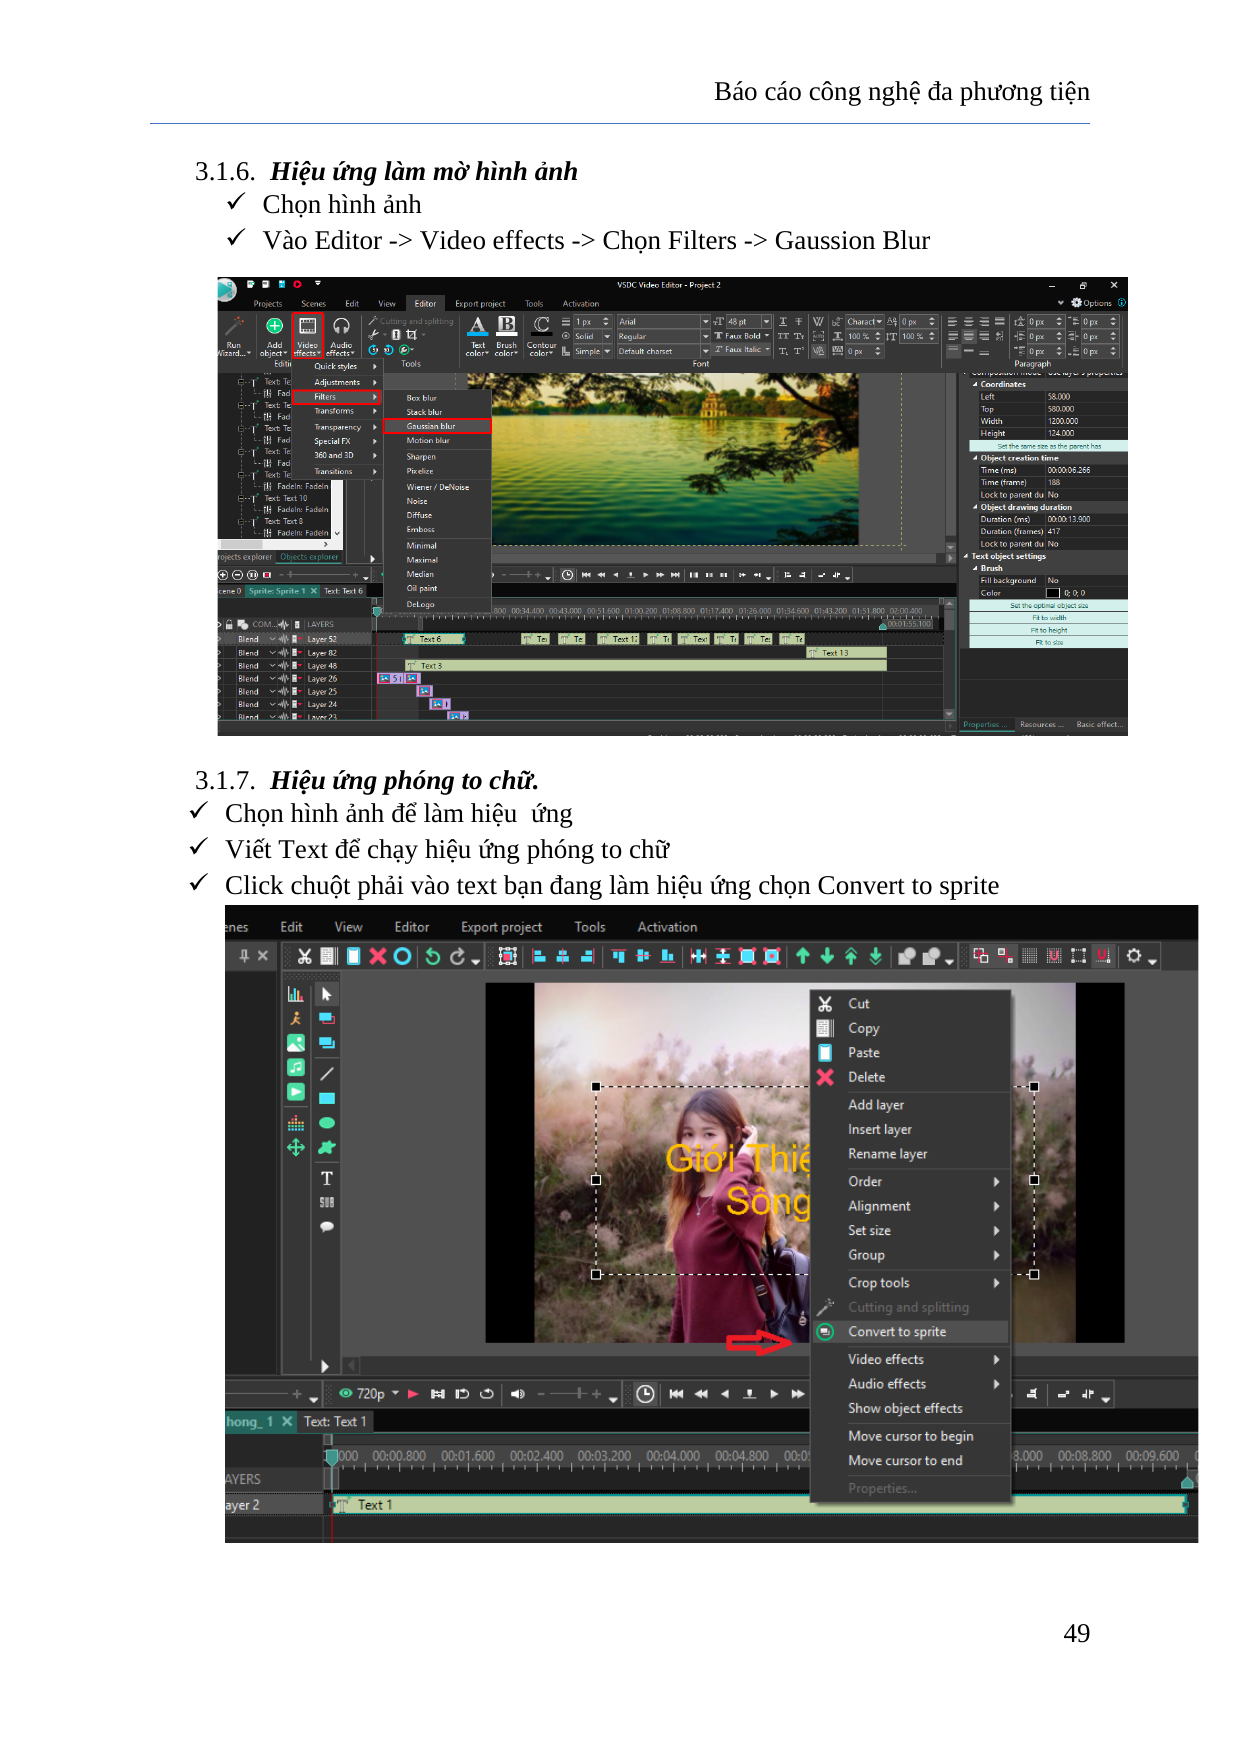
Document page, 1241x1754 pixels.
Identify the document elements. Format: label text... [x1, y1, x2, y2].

list Vào Editor -> Video effects -> Chọn Filters -> Gaussion Blur [225, 224, 1090, 256]
subtitle Hiệu ứng làm mờ hình ảnh [195, 155, 1090, 186]
list Click chuột phải vào text bạn đang làm hiệu ứng chọn Convert to sprite [187, 869, 1090, 901]
list Viết Text để chạy hiệu ứng phóng to chữ [187, 833, 1090, 865]
list Chọn hình ảnh [225, 188, 1090, 220]
list Chọn hình ảnh để làm hiệu ứng [187, 797, 1090, 829]
picture [225, 905, 1199, 1543]
picture [217, 277, 1128, 736]
